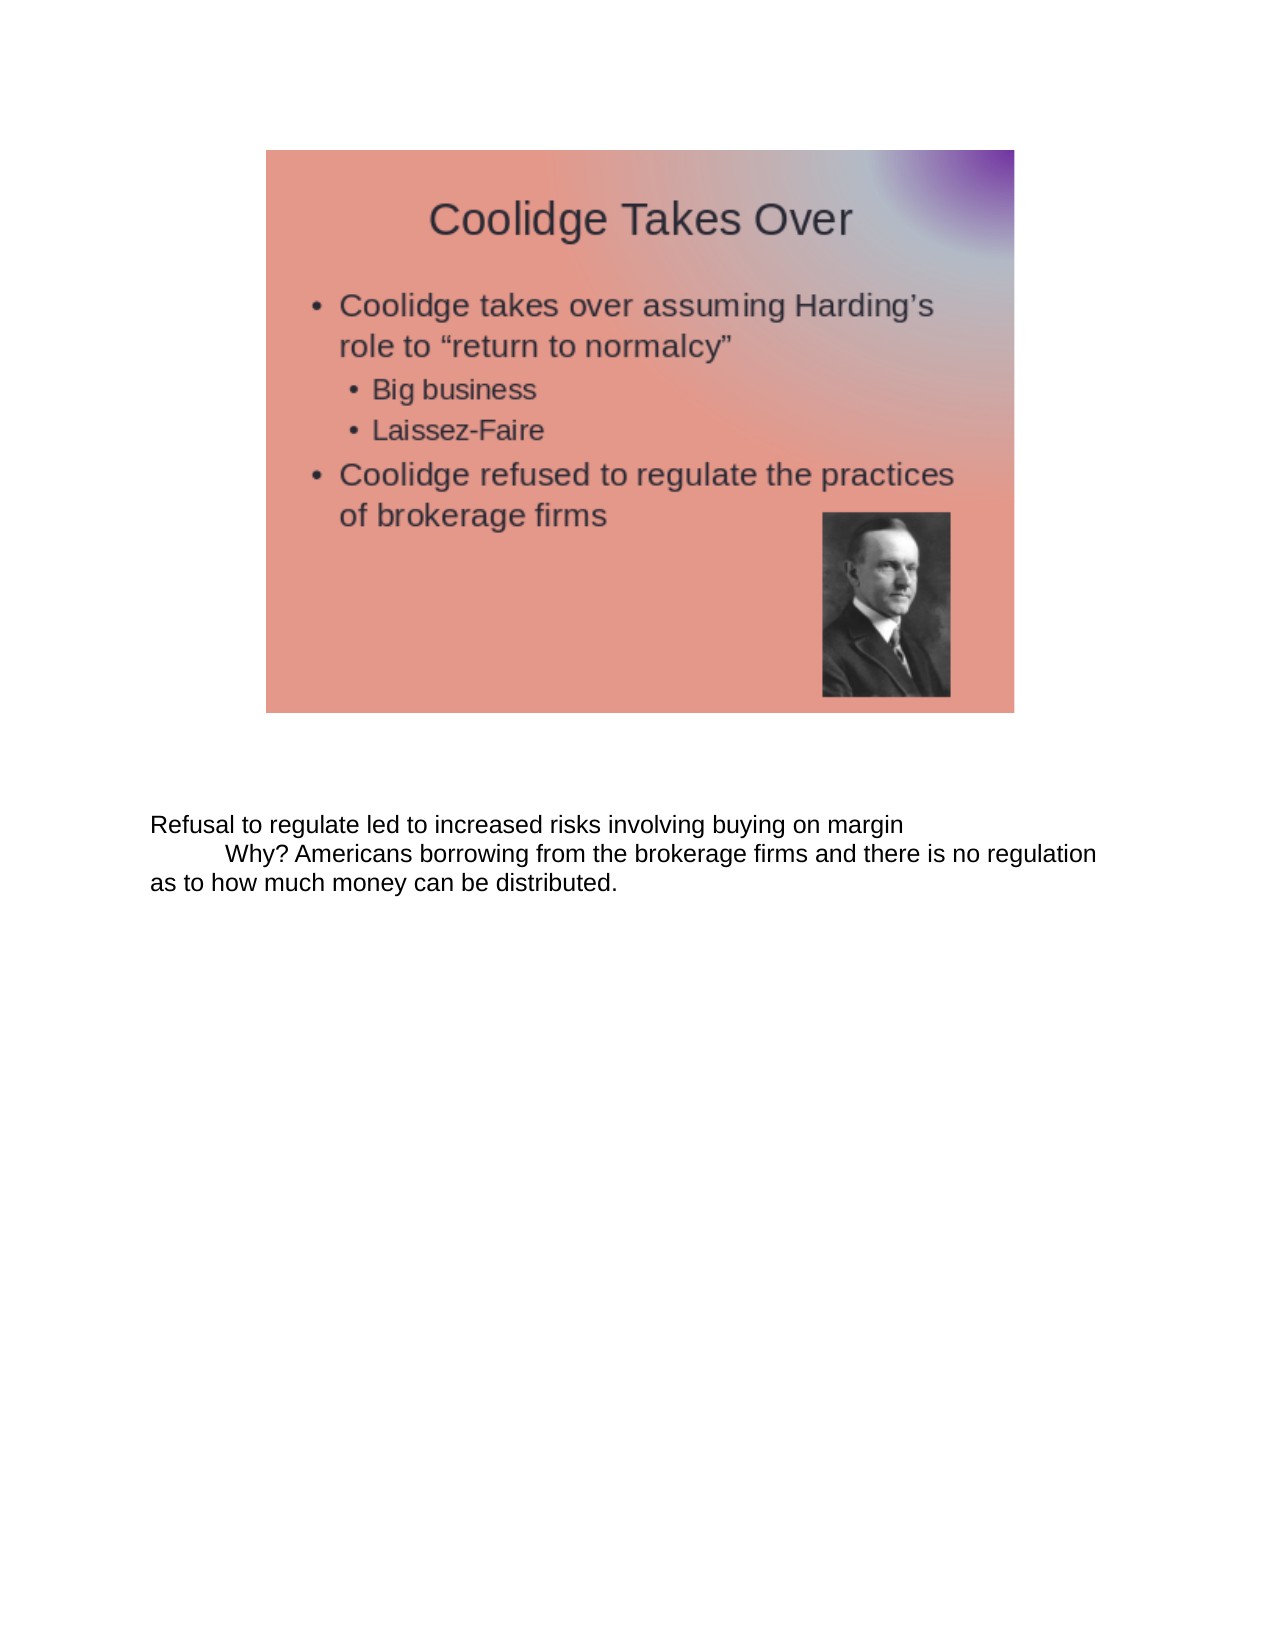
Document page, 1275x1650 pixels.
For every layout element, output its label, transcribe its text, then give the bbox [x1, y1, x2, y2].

text Refusal to regulate led to increased risks involving buying on margin [150, 810, 1125, 839]
text Why? Americans borrowing from the brokerage firms and there is no regulation as to how much money can be distributed. [150, 839, 1125, 896]
